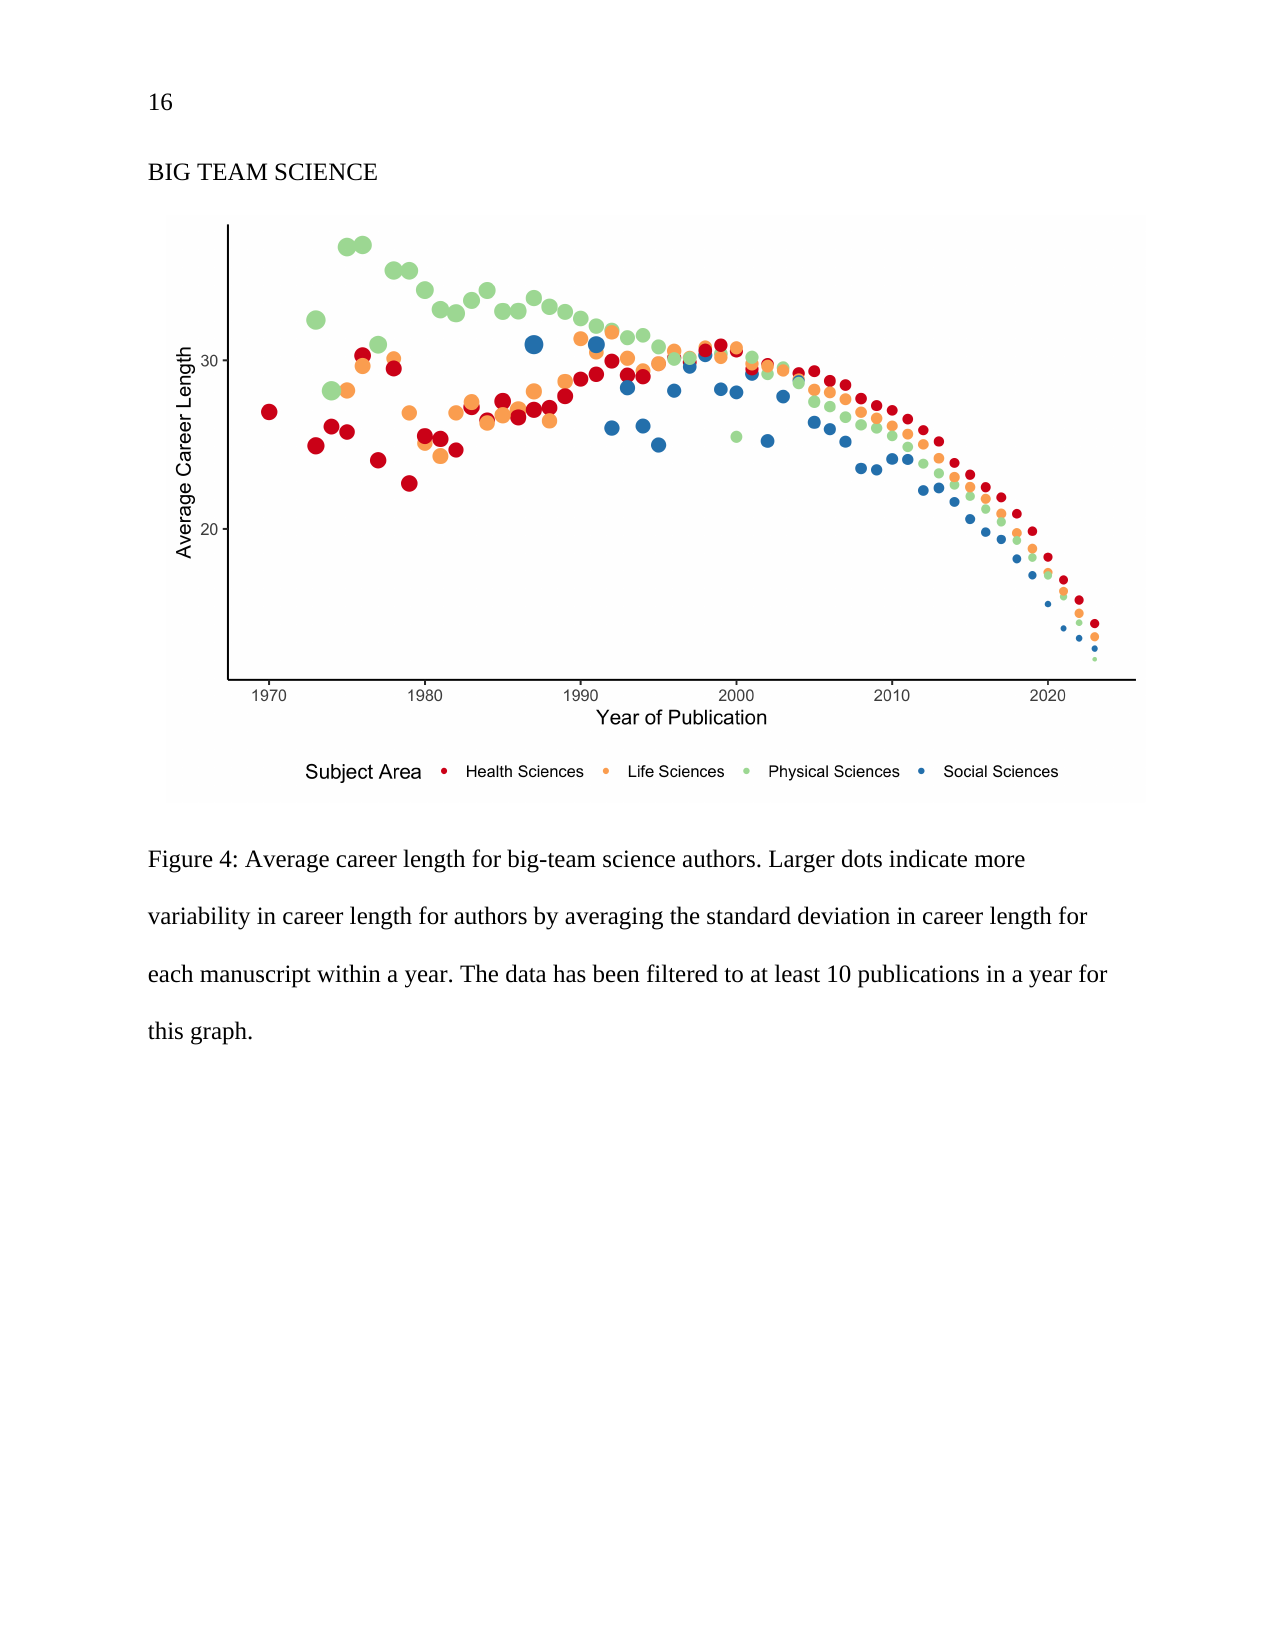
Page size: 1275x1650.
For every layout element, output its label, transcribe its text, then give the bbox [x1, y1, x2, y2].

text Figure 4: Average career length for big-team science authors. Larger dots indicate more variability in career length for authors by averaging the standard deviation in career length for each manuscript within a year. The data has been filtered to at least 10 publications in a year for this graph. [148, 844, 1127, 1045]
picture [166, 215, 1146, 803]
